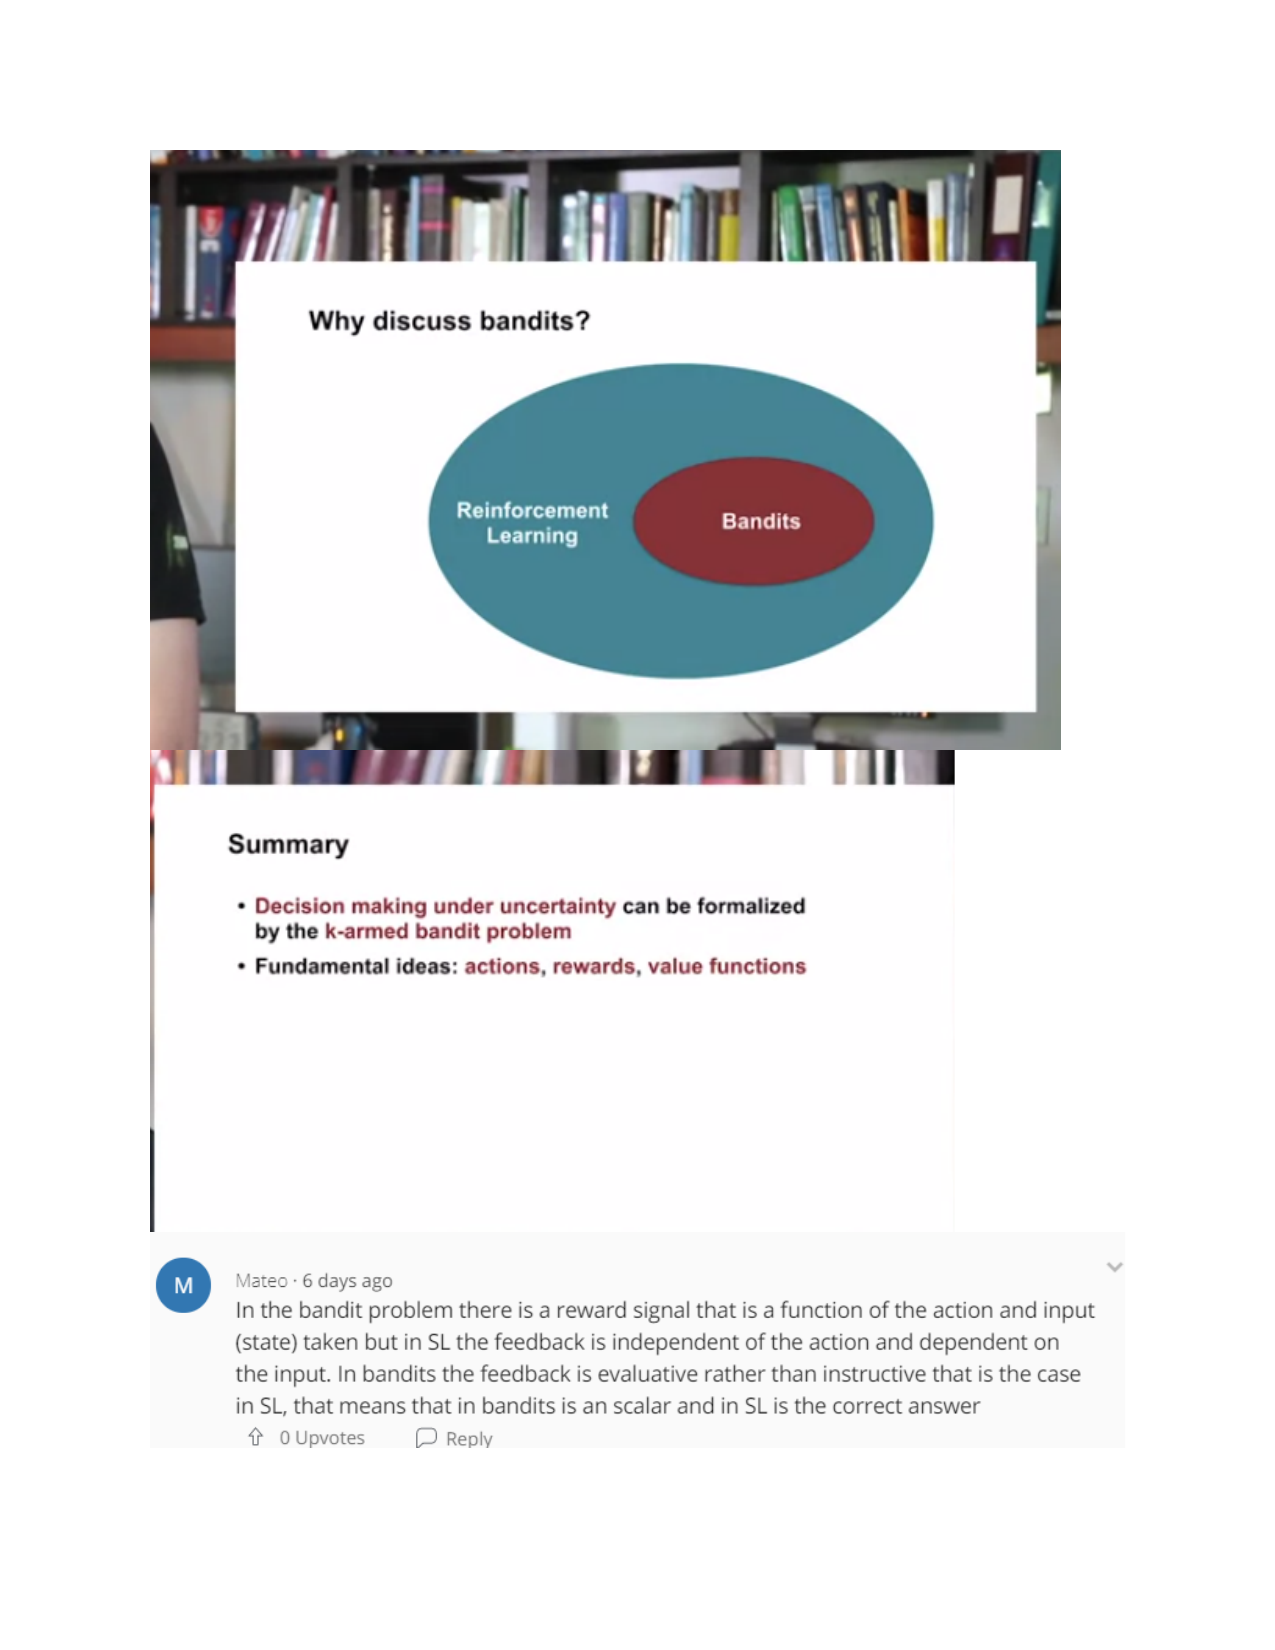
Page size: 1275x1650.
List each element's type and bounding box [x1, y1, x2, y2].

picture [150, 150, 1125, 1448]
